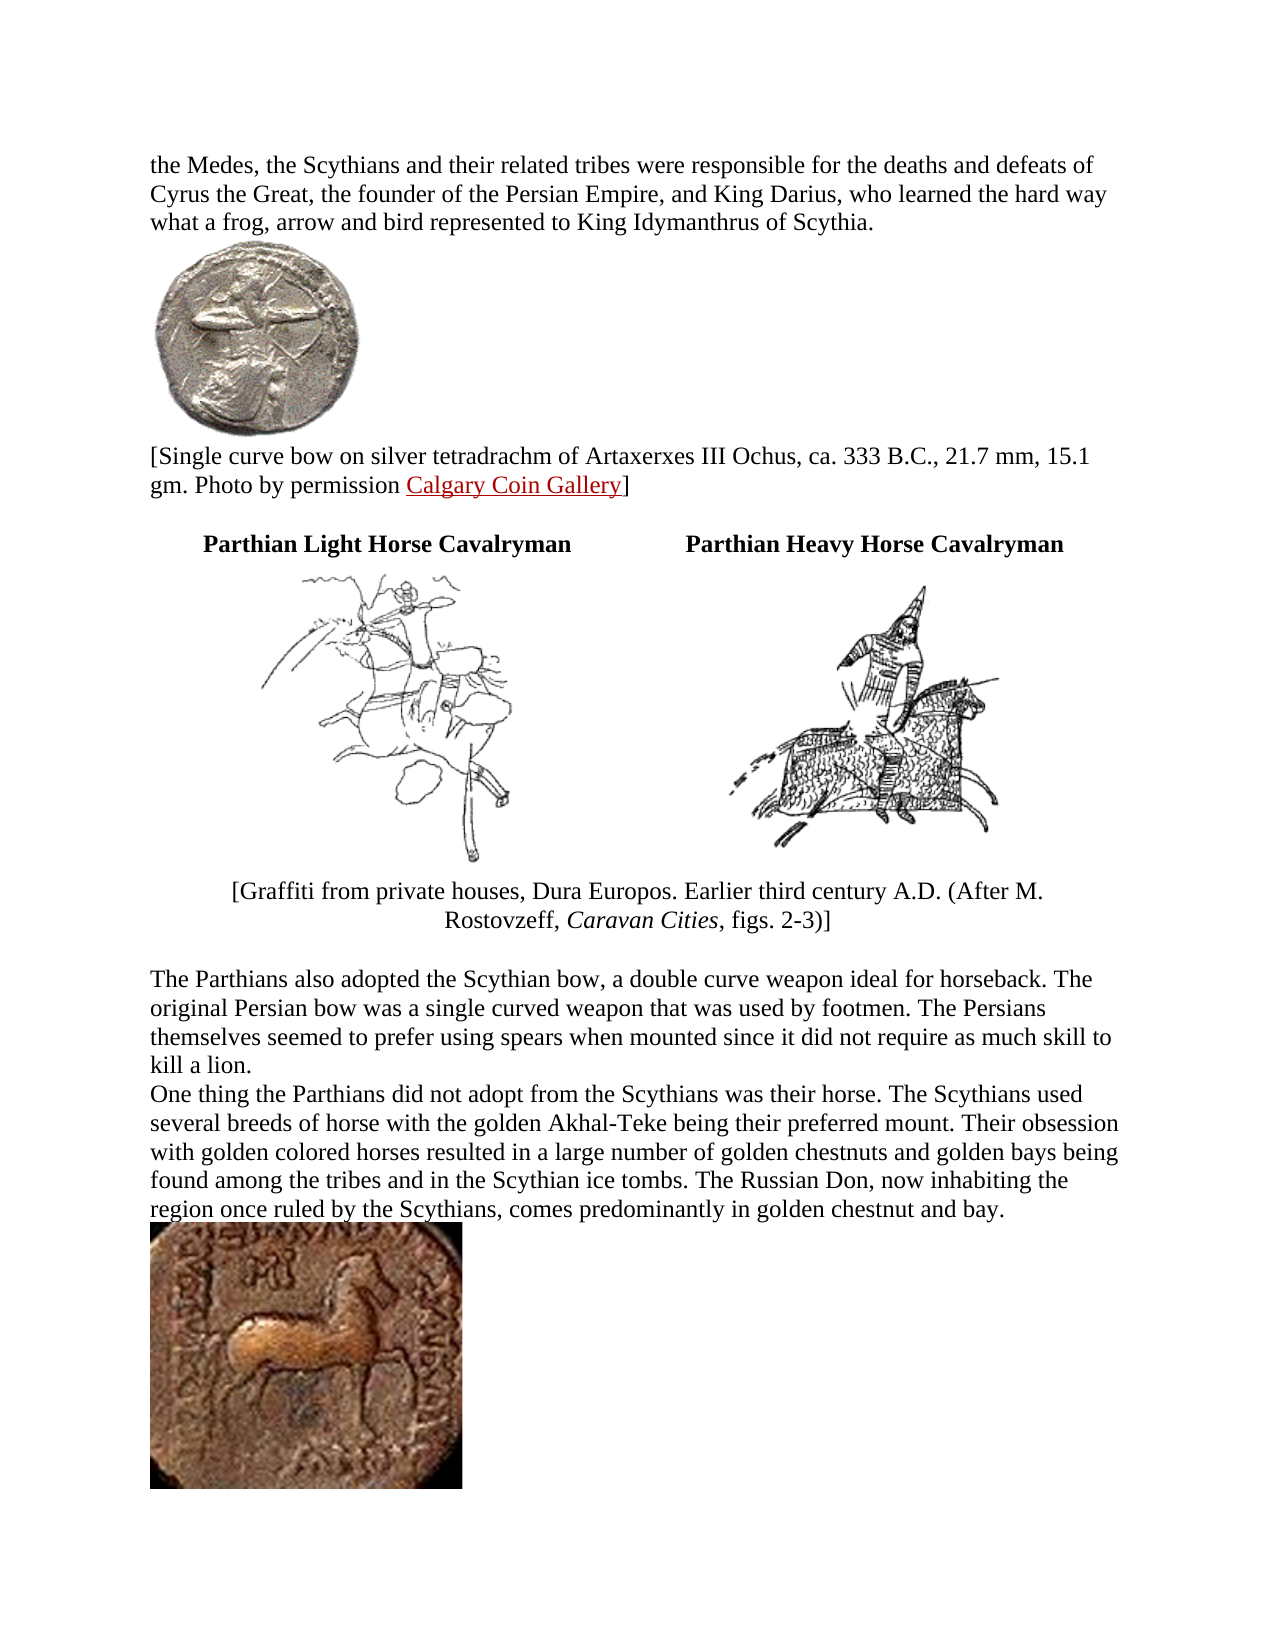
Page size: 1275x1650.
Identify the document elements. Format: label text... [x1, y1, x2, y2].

table_cell [150, 559, 624, 875]
text The Parthians also adopted the Scythian bow, a double curve weapon ideal for horseback. The original Persian bow was a single curved weapon that was used by footmen. The Persians themselves seemed to prefer using spears when mounted since it did not require as much skill to kill a lion. [150, 964, 1125, 1079]
picture [150, 1222, 463, 1489]
text [Single curve bow on silver tetradrachm of Artaxerxes III Ochus, ca. 333 B.C., 21.7 mm, 15.1 gm. Photo by permission Calgary Coin Gallery] [150, 441, 1125, 499]
table_header Parthian Light Horse Cavalryman [150, 528, 624, 559]
text One thing the Parthians did not adopt from the Scythians was their horse. The Scythians used several breeds of horse with the golden Akhal-Teke being their preferred mount. Their obsession with golden colored horses resulted in a large number of golden chestnuts and golden bays being found among the tribes and in the Scythian ice tombs. The Russian Don, now inhabiting the region once ruled by the Scythians, comes predominantly in golden chestnut and bay. [150, 1079, 1125, 1223]
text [150, 150, 1125, 236]
table_header Parthian Heavy Horse Cavalryman [624, 528, 1125, 559]
picture [249, 560, 525, 874]
table_cell [624, 559, 1125, 875]
picture [150, 236, 364, 442]
table_cell [Graffiti from private houses, Dura Europos. Earlier third century A.D. (After M. Rostovzeff, Caravan Cities, figs. 2-3)] [150, 875, 1125, 935]
picture [718, 578, 1031, 856]
